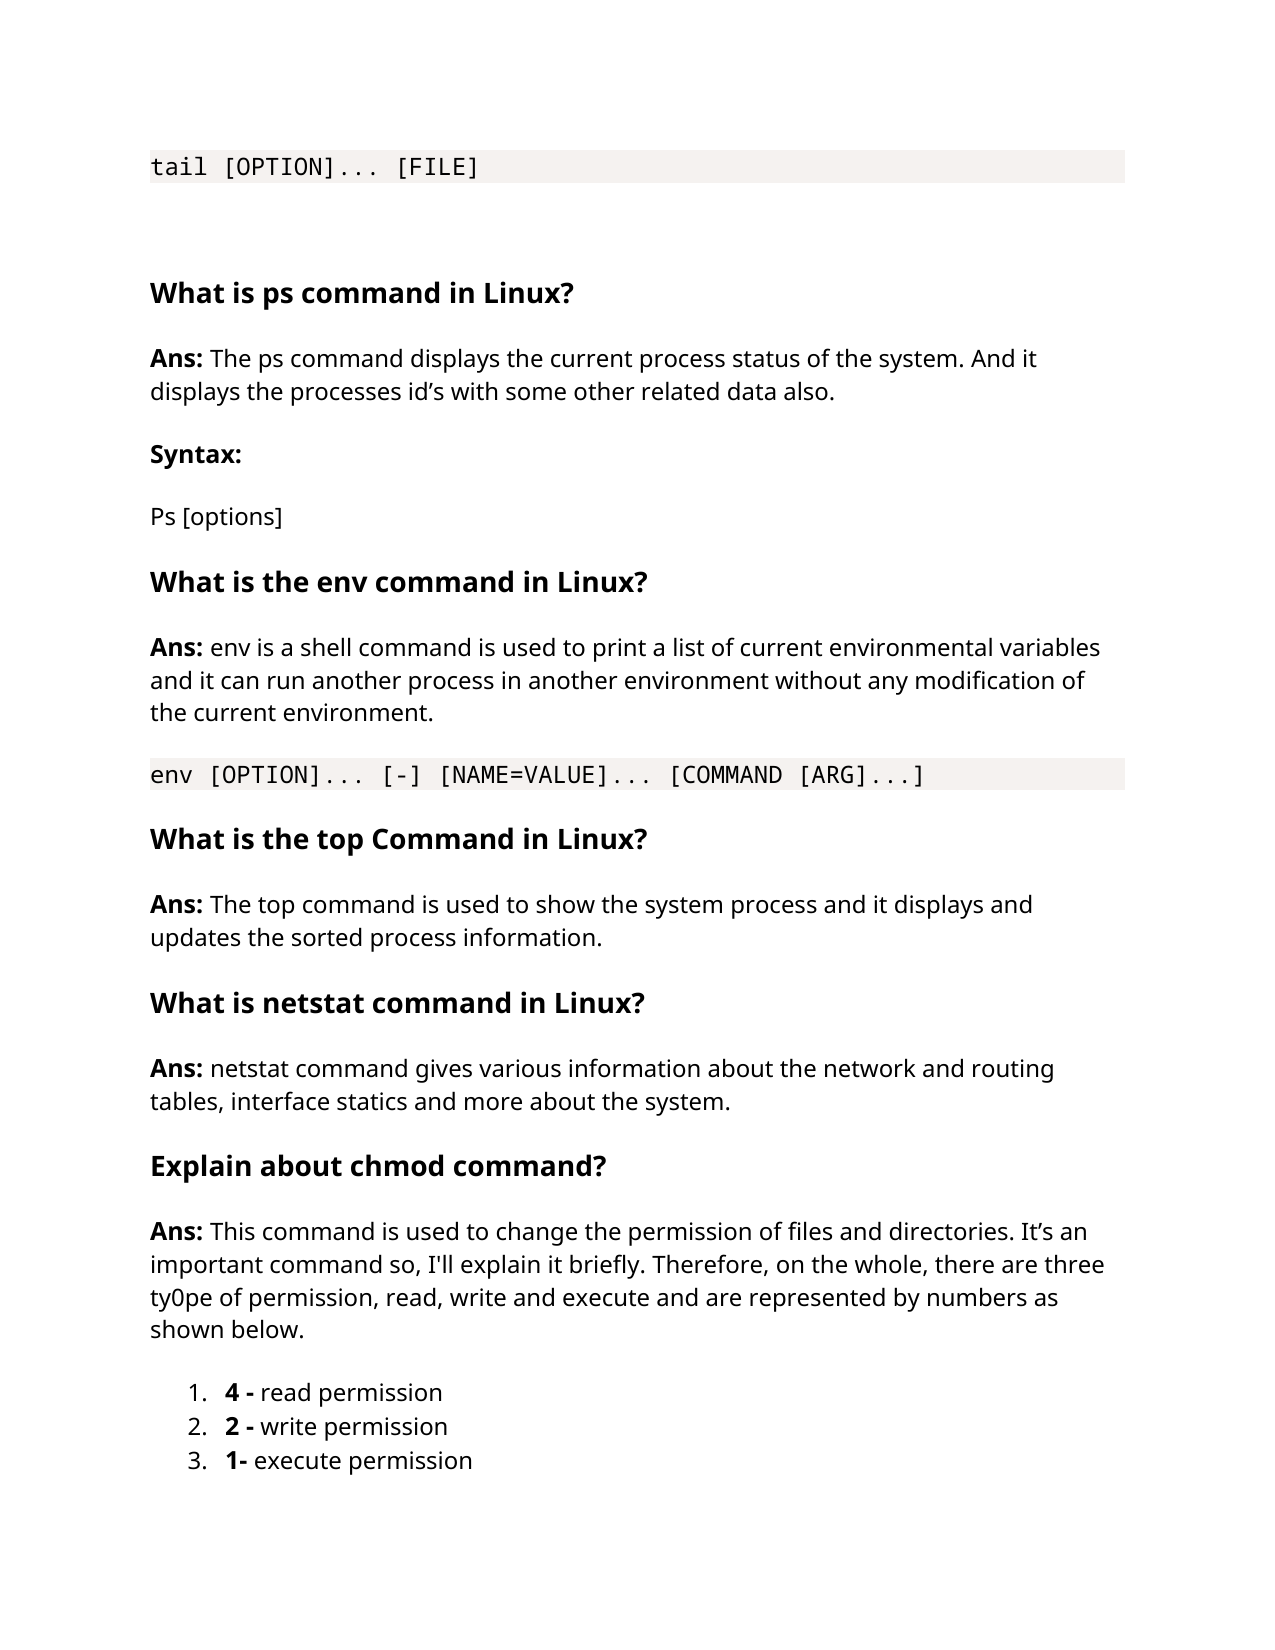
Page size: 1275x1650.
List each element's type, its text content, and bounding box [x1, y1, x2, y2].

subtitle What is ps command in Linux? [150, 273, 1125, 312]
subtitle What is the env command in Linux? [150, 562, 1125, 600]
subtitle What is netstat command in Linux? [150, 983, 1125, 1021]
text Ans: The ps command displays the current process status of the system. And it displays the processes id’s with some other related data also. [150, 341, 1125, 408]
list 2 - write permission [187, 1409, 1125, 1443]
text Syntax: [150, 437, 1125, 471]
text Ans: env is a shell command is used to print a list of current environmental variables and it can run another process in another environment without any modification of the current environment. [150, 629, 1125, 729]
list 4 - read permission [187, 1375, 1125, 1409]
text Ans: This command is used to change the permission of files and directories. It’s an important command so, I'll explain it briefly. Therefore, on the whole, there are three ty0pe of permission, read, write and execute and are represented by numbers as shown below. [150, 1214, 1125, 1346]
text Ans: The top command is used to show the system process and it displays and updates the sorted process information. [150, 887, 1125, 954]
text Ps [options] [150, 500, 1125, 533]
subtitle What is the top Command in Linux? [150, 819, 1125, 858]
list 1- execute permission [187, 1443, 1125, 1477]
text Explain about chmod command? [150, 1146, 1125, 1184]
text env [OPTION]... [-] [NAME=VALUE]... [COMMAND [ARG]...] [150, 758, 1125, 790]
text Ans: netstat command gives various information about the network and routing tables, interface statics and more about the system. [150, 1050, 1125, 1117]
text tail [OPTION]... [FILE] [150, 150, 1125, 183]
